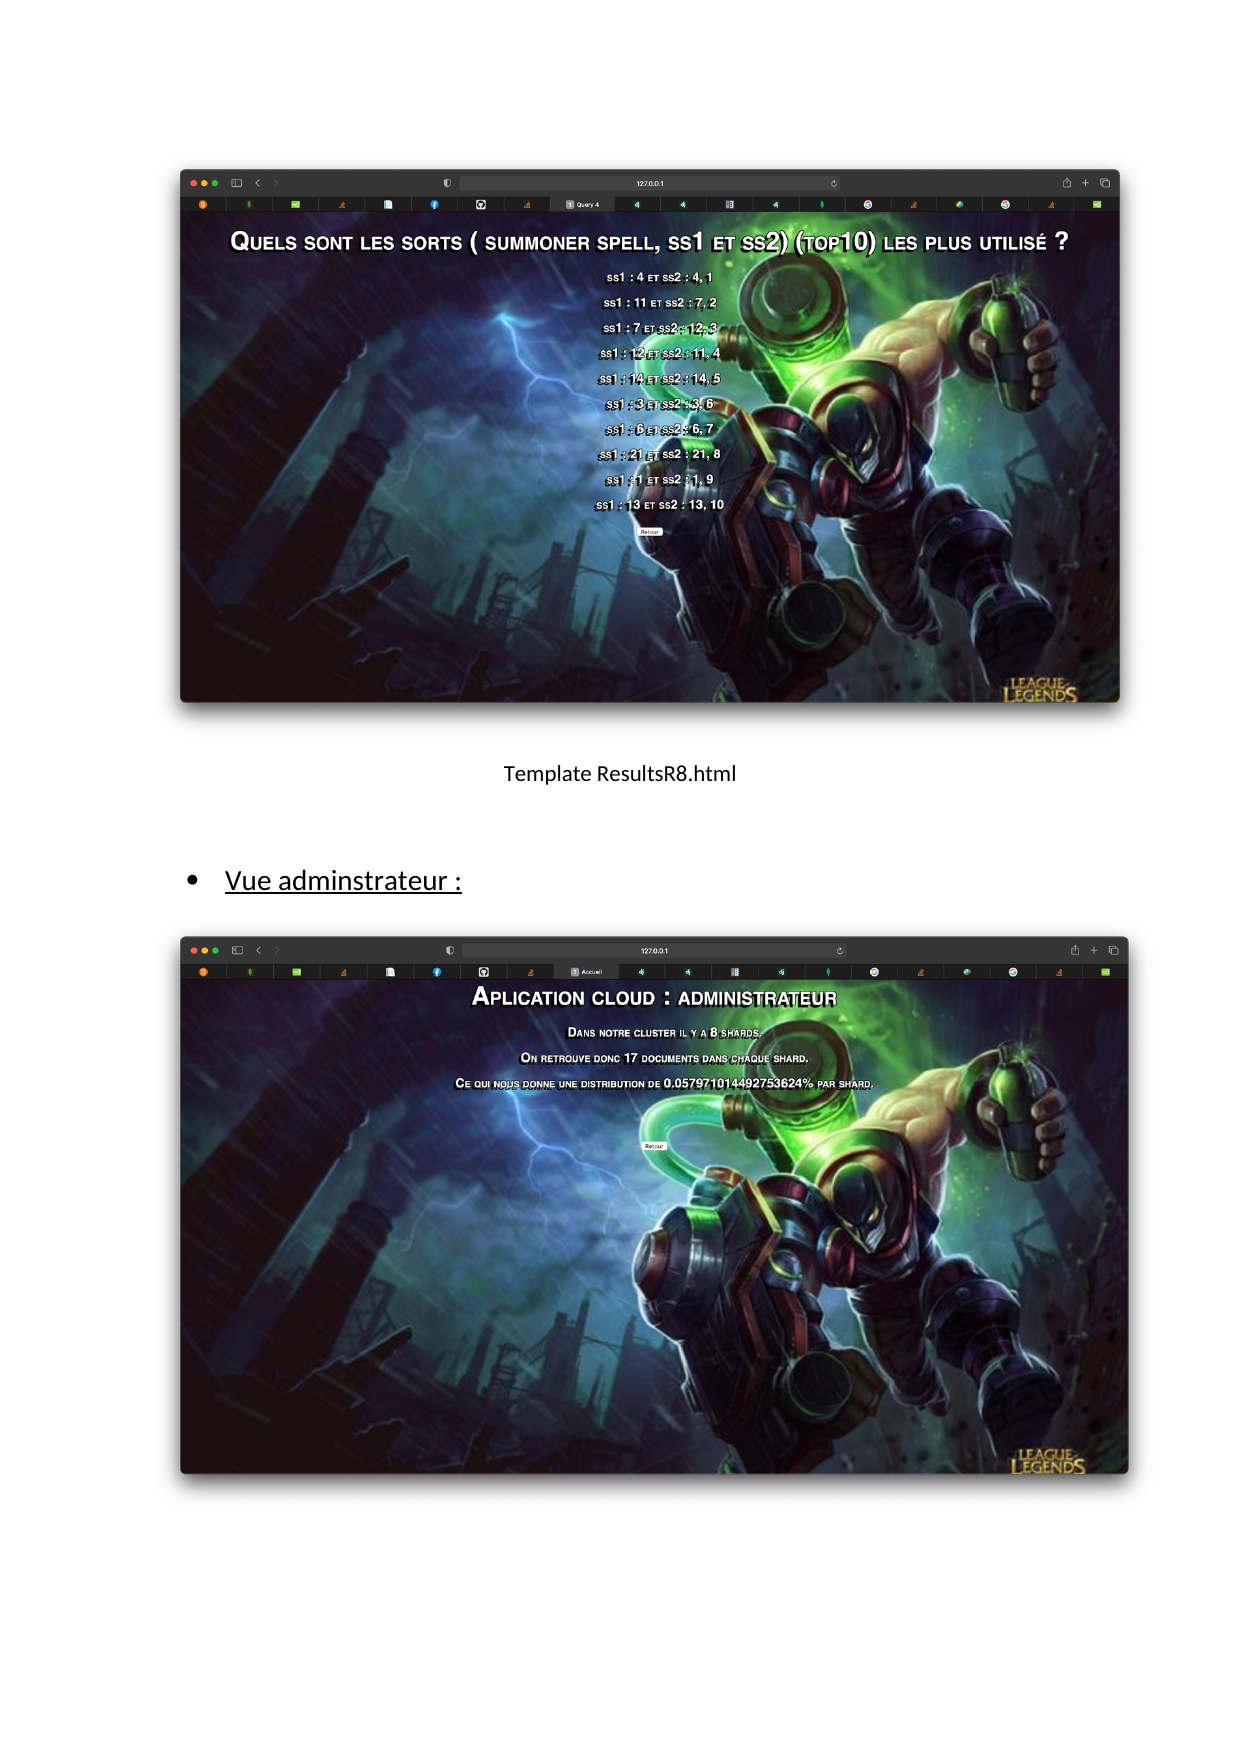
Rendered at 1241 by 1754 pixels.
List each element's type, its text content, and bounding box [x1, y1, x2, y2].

picture [150, 150, 1149, 741]
list Vue adminstrateur : [187, 862, 1090, 897]
picture [150, 916, 1158, 1513]
text Template ResultsR8.html [150, 759, 1090, 788]
